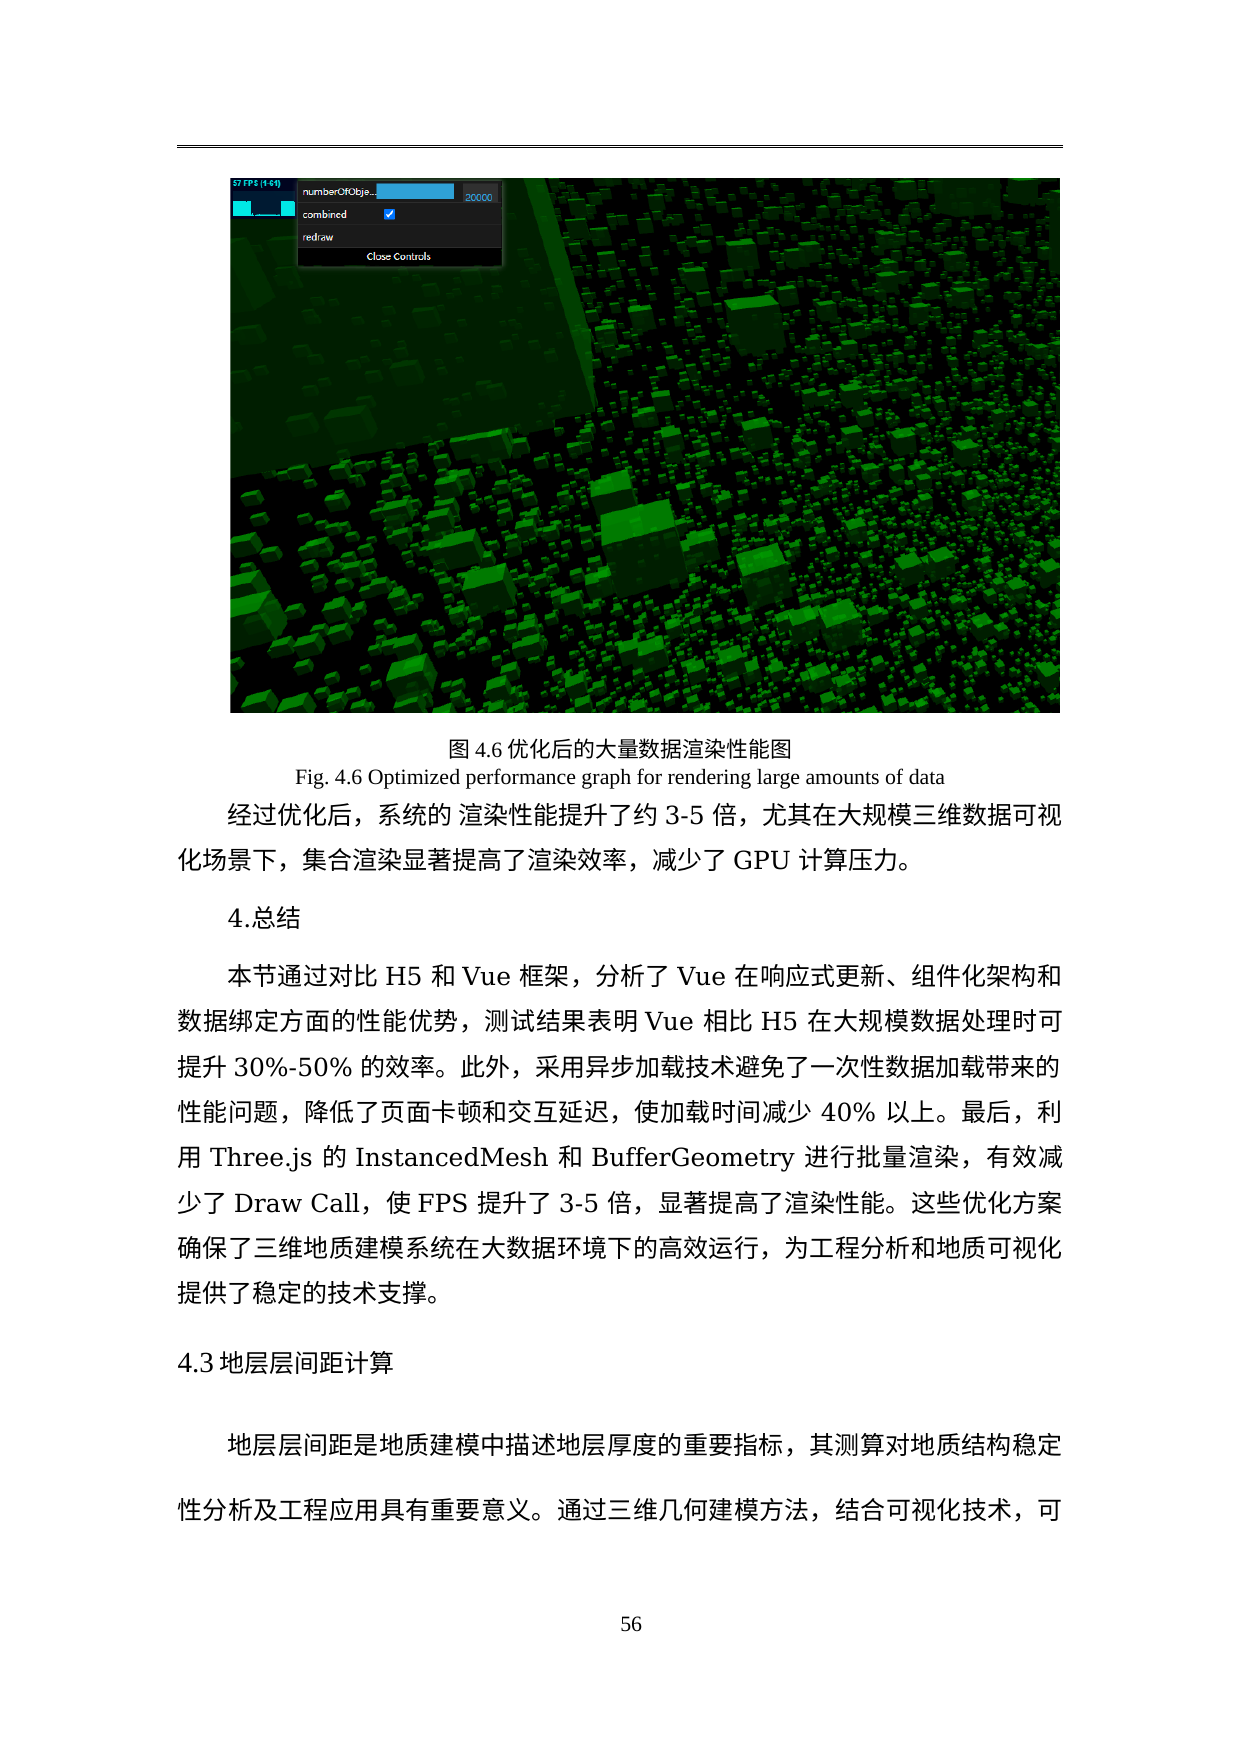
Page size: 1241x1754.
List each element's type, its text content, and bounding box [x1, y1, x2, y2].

picture [230, 178, 1060, 713]
text Fig. 4.6 Optimized performance graph for rendering large amounts of data [177, 764, 1063, 789]
text 经过优化后，系统的 渲染性能提升了约 3-5 倍，尤其在大规模三维数据可视化场景下，集合渲染显著提高了渲染效率，减少了 GPU 计算压力。 [177, 796, 1063, 877]
text 4.3地层层间距计算 [177, 1344, 1063, 1380]
text 本节通过对比 H5 和 Vue 框架，分析了 Vue 在响应式更新、组件化架构和数据绑定方面的性能优势，测试结果表明 Vue 相比 H5 在大规模数据处理时可提升 30%-50% 的效率。此外，采用异步加载技术避免了一次性数据加载带来的性能问题，降低了页面卡顿和交互延迟，使加载时间减少 40% 以上。最后，利用 Three.js 的 InstancedMesh 和 BufferGeometry 进行批量渲染，有效减少了 Draw Call，使 FPS 提升了 3-5 倍，显著提高了渲染性能。这些优化方案确保了三维地质建模系统在大数据环境下的高效运行，为工程分析和地质可视化提供了稳定的技术支撑。 [177, 956, 1063, 1310]
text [177, 1411, 1063, 1541]
text 4.总结 [177, 899, 1063, 935]
text 图4.6 优化后的大量数据渲染性能图 [177, 732, 1063, 764]
